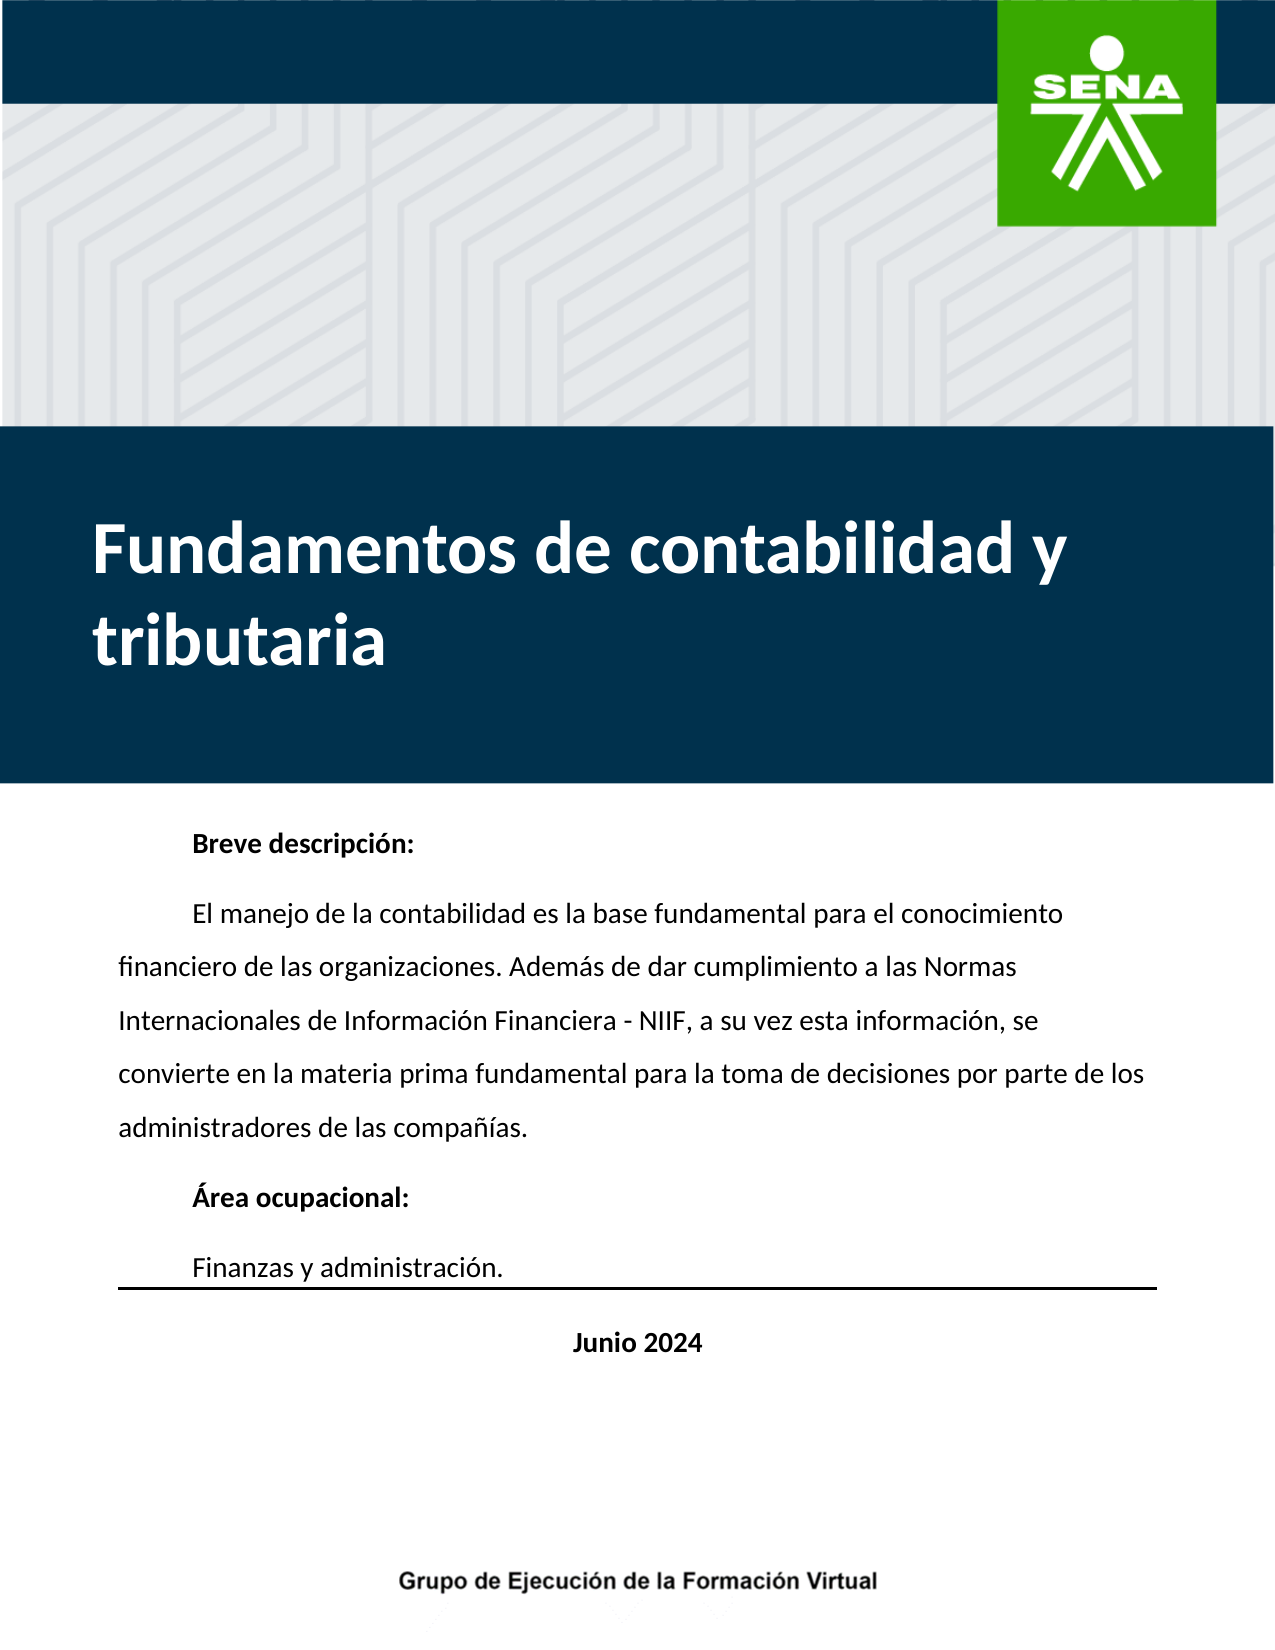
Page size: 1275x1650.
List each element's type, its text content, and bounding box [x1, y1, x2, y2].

text Finanzas y administración. [118, 1249, 1157, 1287]
picture [2, 0, 1275, 567]
text Breve descripción: [118, 825, 1157, 860]
picture [0, 1520, 1275, 1632]
text Área ocupacional: [118, 1179, 1157, 1214]
text Junio 2024 [118, 1324, 1157, 1360]
text El manejo de la contabilidad es la base fundamental para el conocimiento financiero de las organizaciones. Además de dar cumplimiento a las Normas Internacionales de Información Financiera - NIIF, a su vez esta información, se convierte en la materia prima fundamental para la toma de decisiones por parte de los administradores de las compañías. [118, 895, 1157, 1144]
